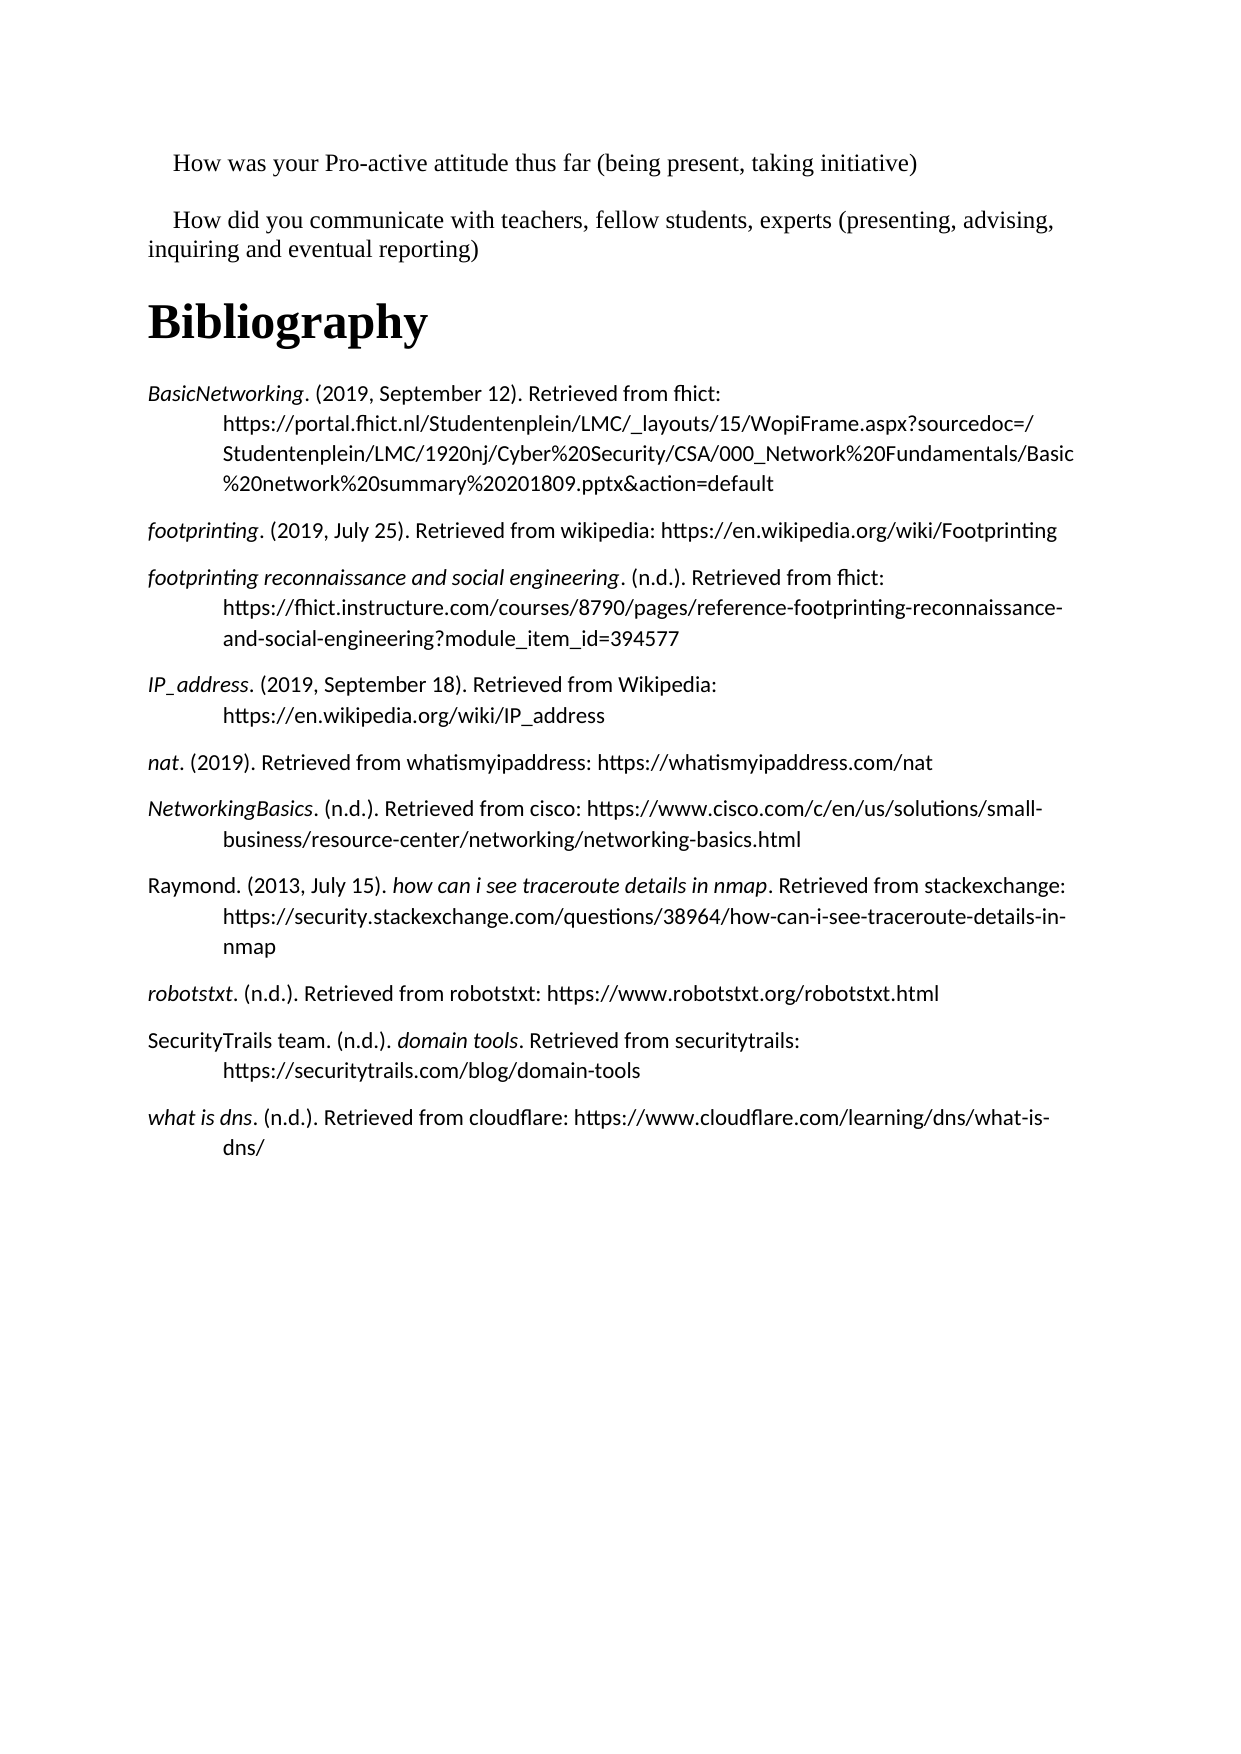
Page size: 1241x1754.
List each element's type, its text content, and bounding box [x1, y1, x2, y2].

text How did you communicate with teachers, fellow students, experts (presenting, advising, inquiring and eventual reporting) [148, 206, 1093, 263]
text How was your Pro-active attitude thus far (being present, taking initiative) [148, 148, 1093, 176]
